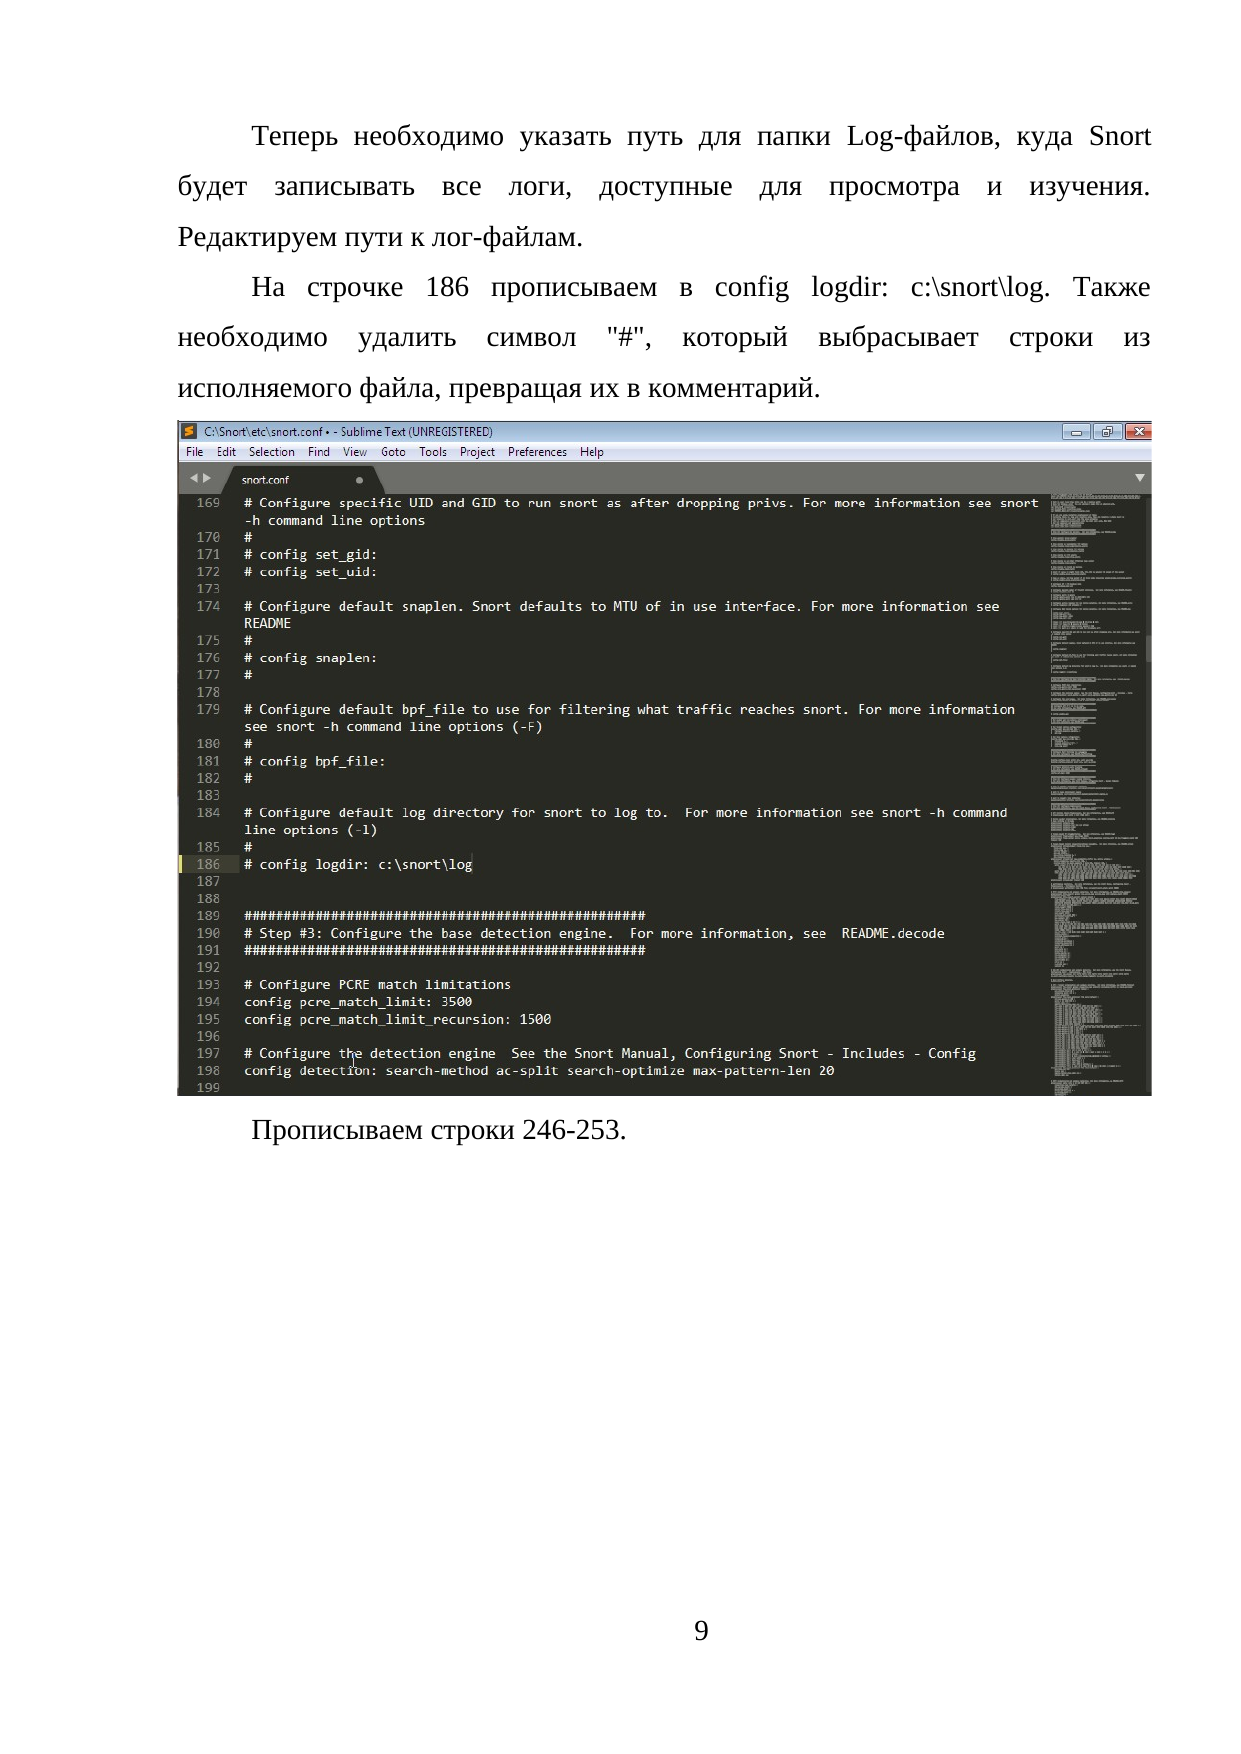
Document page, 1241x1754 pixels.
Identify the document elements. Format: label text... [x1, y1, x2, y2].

text Прописываем строки 246-253. [177, 1112, 1152, 1145]
text Теперь необходимо указать путь для папки Log-файлов, куда Snort будет записывать все логи, доступные для просмотра и изучения. Редактируем пути к лог-файлам. [177, 118, 1152, 252]
text На строчке 186 прописываем в config logdir: c:\snort\log. Также необходимо удалить символ "#", который выбрасывает строки из исполняемого файла, превращая их в комментарий. [177, 269, 1152, 403]
picture [177, 420, 1152, 1096]
